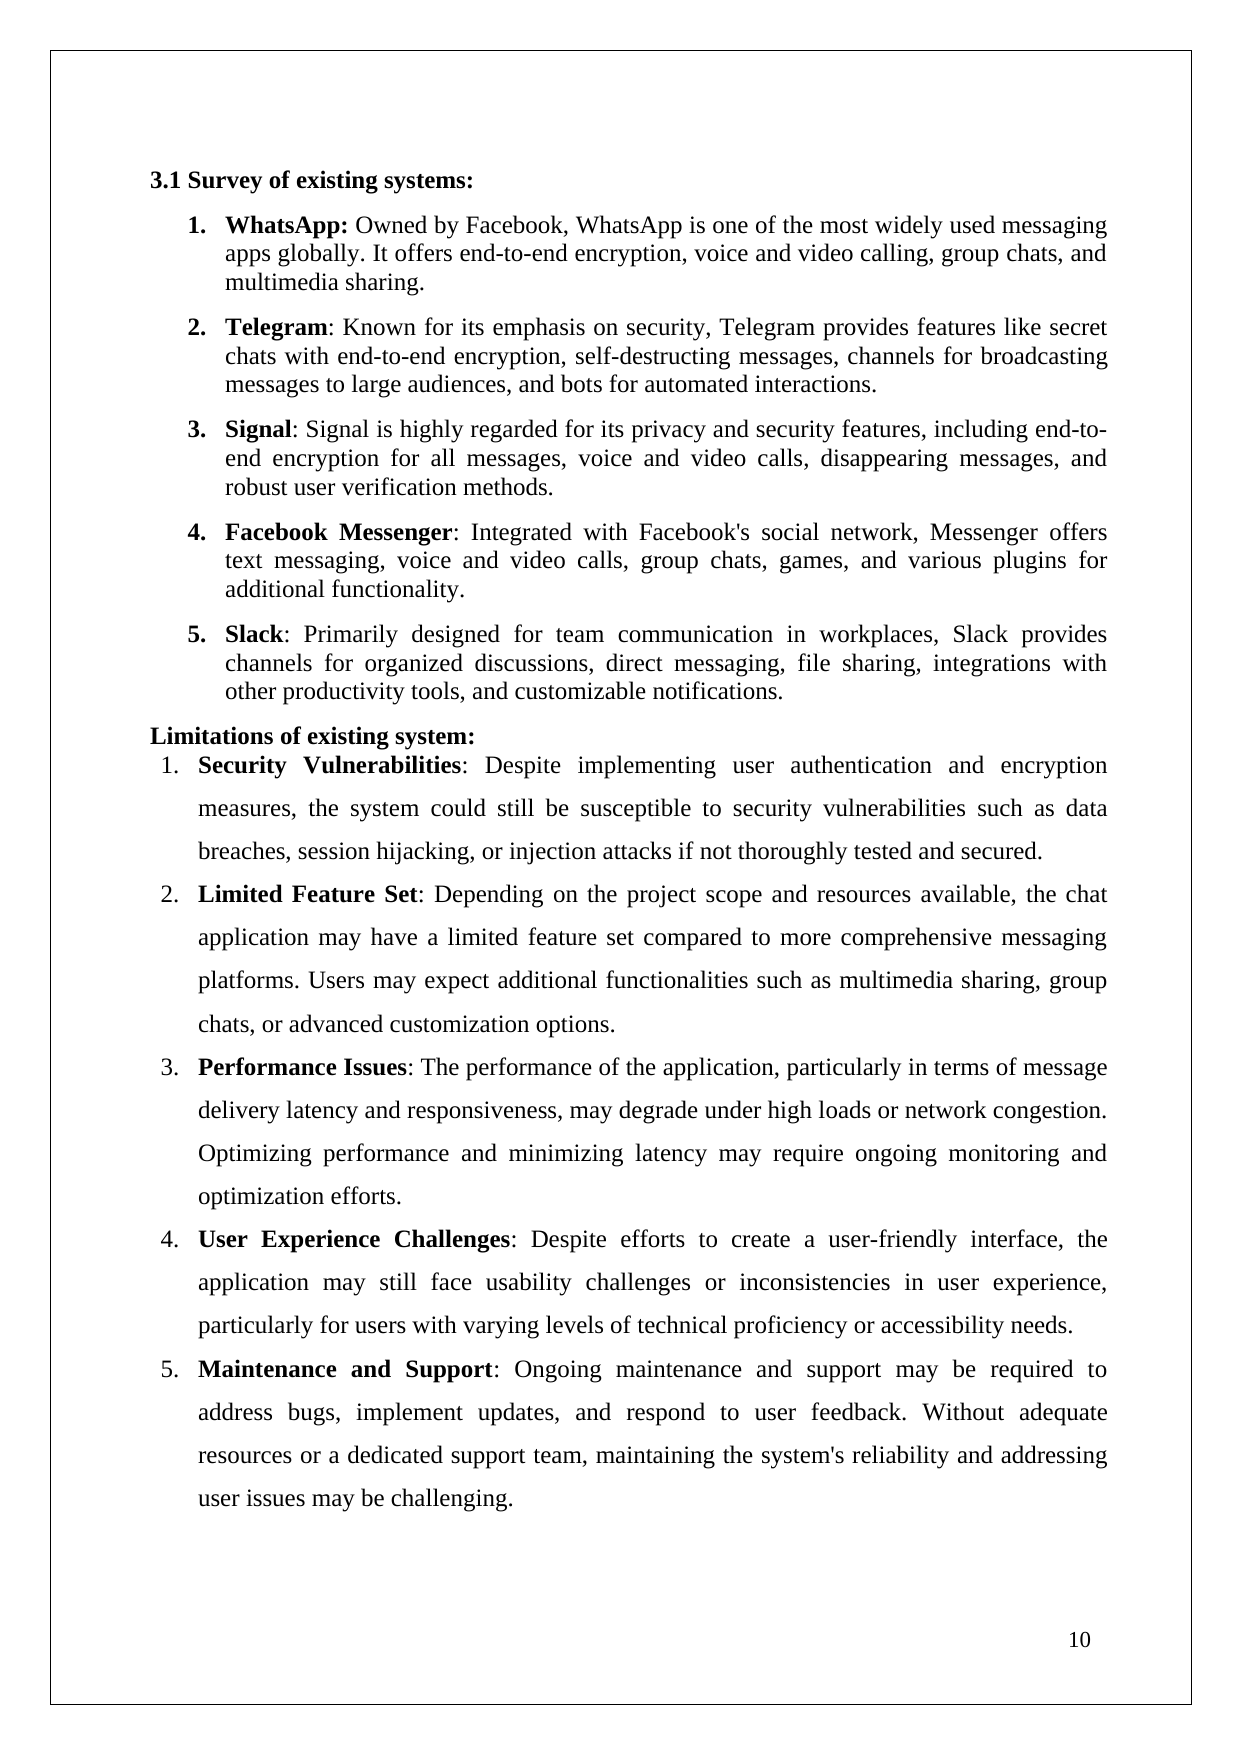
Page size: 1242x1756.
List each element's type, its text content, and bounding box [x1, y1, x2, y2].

list Limited Feature Set: Depending on the project scope and resources available, the chat application may have a limited feature set compared to more comprehensive messaging platforms. Users may expect additional functionalities such as multimedia sharing, group chats, or advanced customization options. [160, 879, 1108, 1037]
list Maintenance and Support: Ongoing maintenance and support may be required to address bugs, implement updates, and respond to user feedback. Without adequate resources or a dedicated support team, maintaining the system's reliability and addressing user issues may be challenging. [160, 1354, 1108, 1512]
list Security Vulnerabilities: Despite implementing user authentication and encryption measures, the system could still be susceptible to security vulnerabilities such as data breaches, session hijacking, or injection attacks if not thoroughly tested and secured. [160, 750, 1108, 865]
list User Experience Challenges: Despite efforts to create a user-friendly interface, the application may still face usability challenges or inconsistencies in user experience, particularly for users with varying levels of technical proficiency or accessibility needs. [160, 1224, 1108, 1339]
subtitle WhatsApp: Owned by Facebook, WhatsApp is one of the most widely used messaging apps globally. It offers end-to-end encryption, voice and video calling, group chats, and multimedia sharing. [187, 210, 1108, 296]
subtitle Signal: Signal is highly regarded for its privacy and security features, including end-to-end encryption for all messages, voice and video calls, disappearing messages, and robust user verification methods. [187, 414, 1108, 501]
subtitle Facebook Messenger: Integrated with Facebook's social network, Messenger offers text messaging, voice and video calls, group chats, games, and various plugins for additional functionality. [187, 517, 1108, 603]
subtitle Survey of existing systems: [150, 165, 1108, 194]
subtitle Slack: Primarily designed for team communication in workplaces, Slack provides channels for organized discussions, direct messaging, file sharing, integrations with other productivity tools, and customizable notifications. [187, 619, 1108, 705]
subtitle Limitations of existing system: [150, 721, 1108, 750]
subtitle Telegram: Known for its emphasis on security, Telegram provides features like secret chats with end-to-end encryption, self-destructing messages, channels for broadcasting messages to large audiences, and bots for automated interactions. [187, 312, 1108, 398]
list Performance Issues: The performance of the application, particularly in terms of message delivery latency and responsiveness, may degrade under high loads or network congestion. Optimizing performance and minimizing latency may require ongoing monitoring and optimization efforts. [160, 1052, 1108, 1210]
